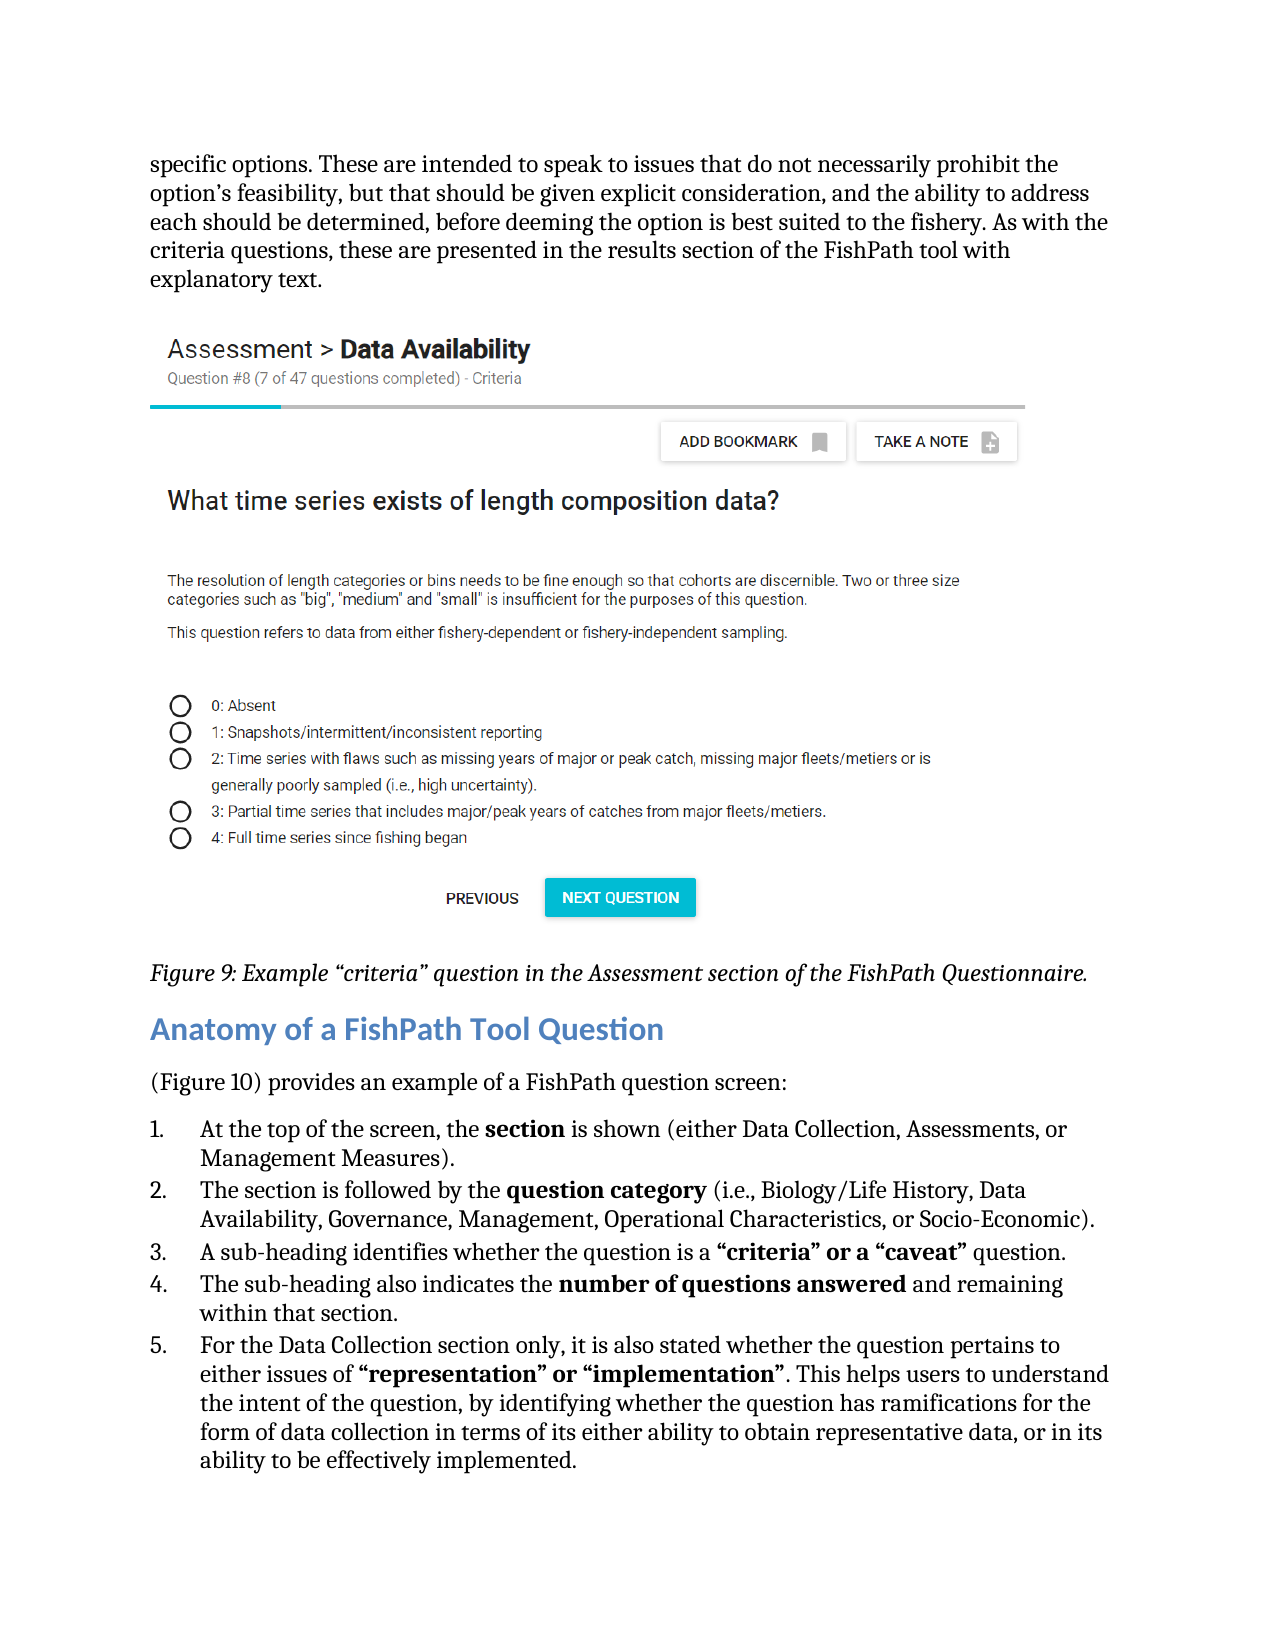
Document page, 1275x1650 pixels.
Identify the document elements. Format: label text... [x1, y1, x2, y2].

text (Figure 10) provides an example of a FishPath question screen: [150, 1068, 1125, 1096]
text Figure 9: Example “criteria” question in the Assessment section of the FishPath Questionnaire. [150, 959, 1125, 987]
picture [150, 312, 1025, 938]
list For the Data Collection section only, it is also stated whether the question pertains to either issues of “representation” or “implementation”. This helps users to understand the intent of the question, by identifying whether the question has ramifications for the form of data collection in terms of its either ability to obtain representative data, or in its ability to be effectively implemented. [150, 1331, 1125, 1475]
list At the top of the screen, the section is shown (either Data Collection, Assessments, or Management Measures). [150, 1115, 1125, 1173]
list The sub-heading also indicates the number of questions answered and remaining within that section. [150, 1270, 1125, 1328]
list A sub-heading identifies whether the question is a “criteria” or a “caveat” question. [150, 1238, 1125, 1266]
subtitle Anatomy of a FishPath Tool Question [150, 1008, 1125, 1049]
list The section is followed by the question category (i.e., Biology/Life History, Data Availability, Governance, Management, Operational Characteristics, or Socio-Economic). [150, 1176, 1125, 1234]
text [150, 150, 1125, 294]
